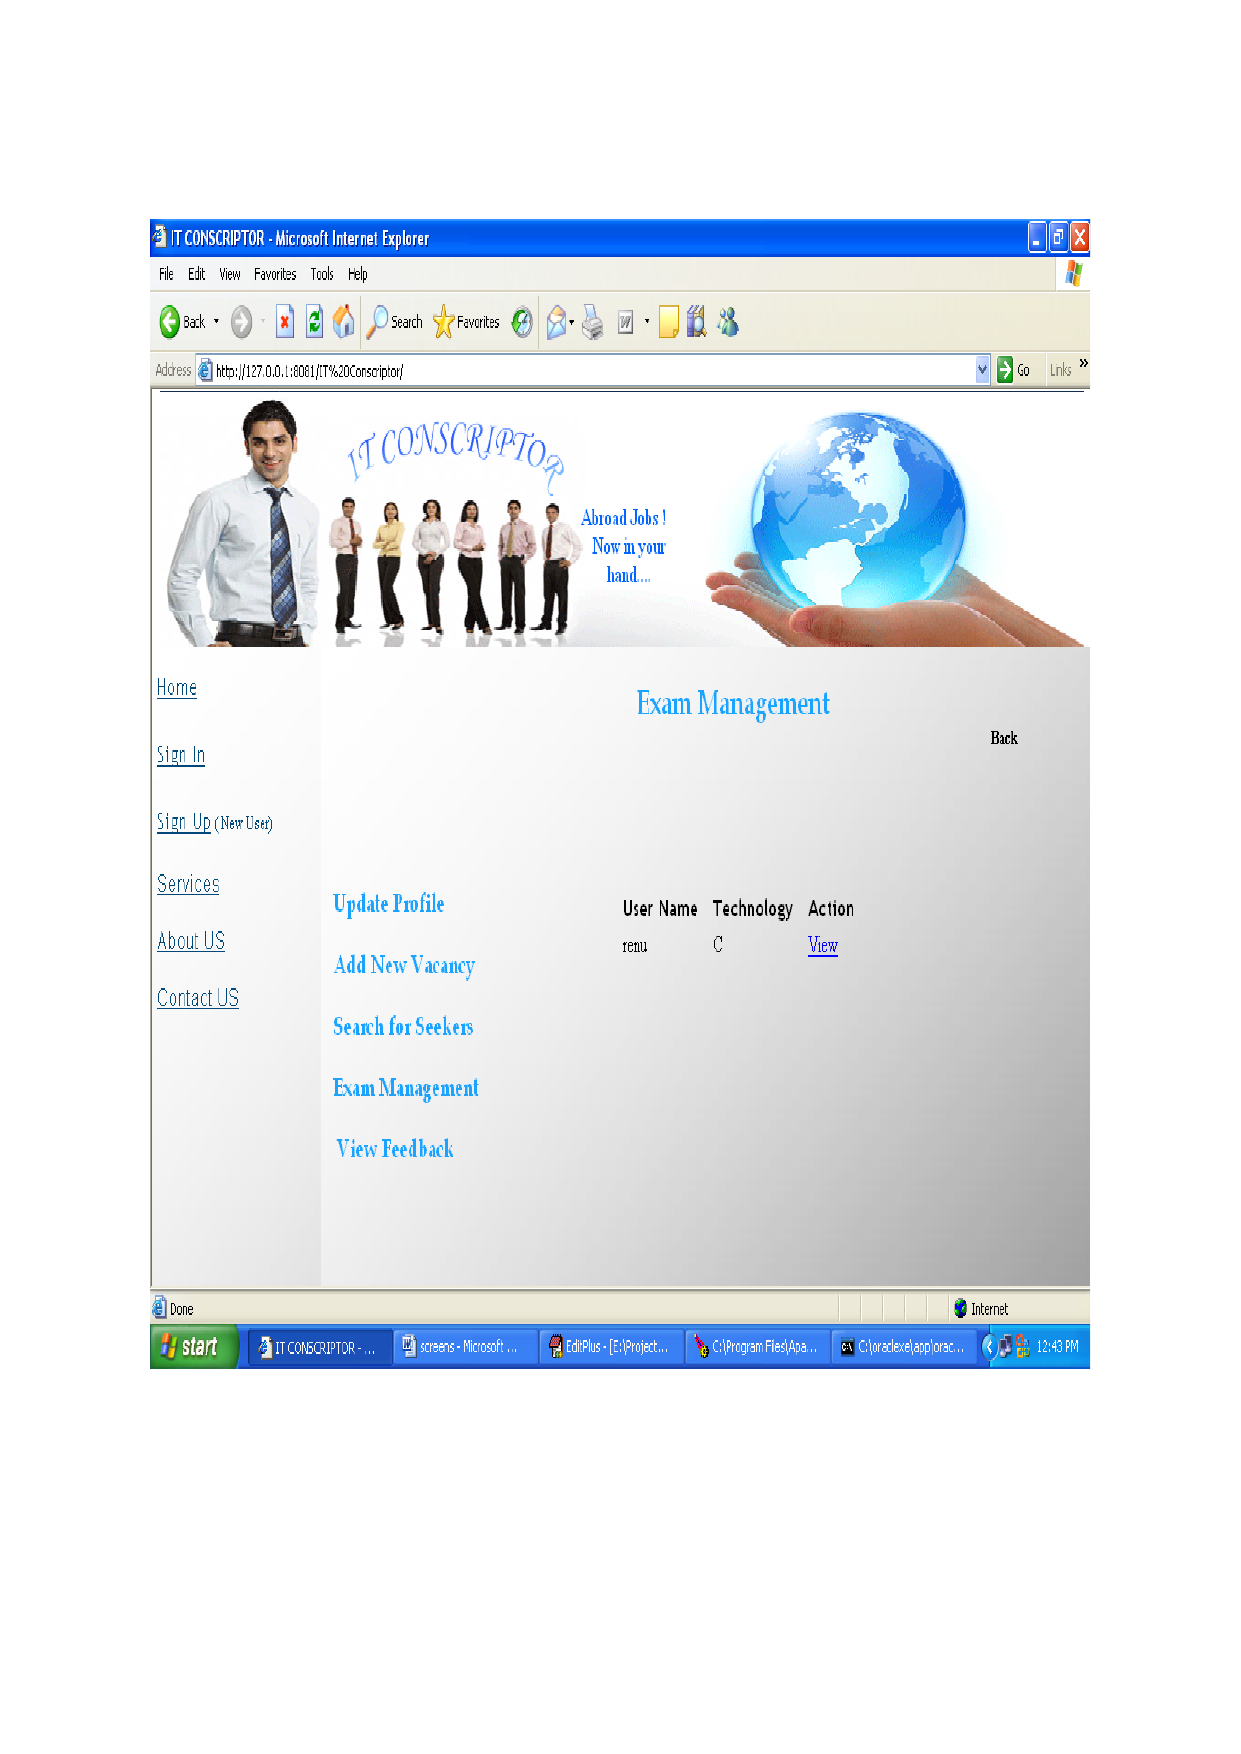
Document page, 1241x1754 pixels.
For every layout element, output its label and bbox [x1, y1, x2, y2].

picture [150, 219, 1091, 1369]
